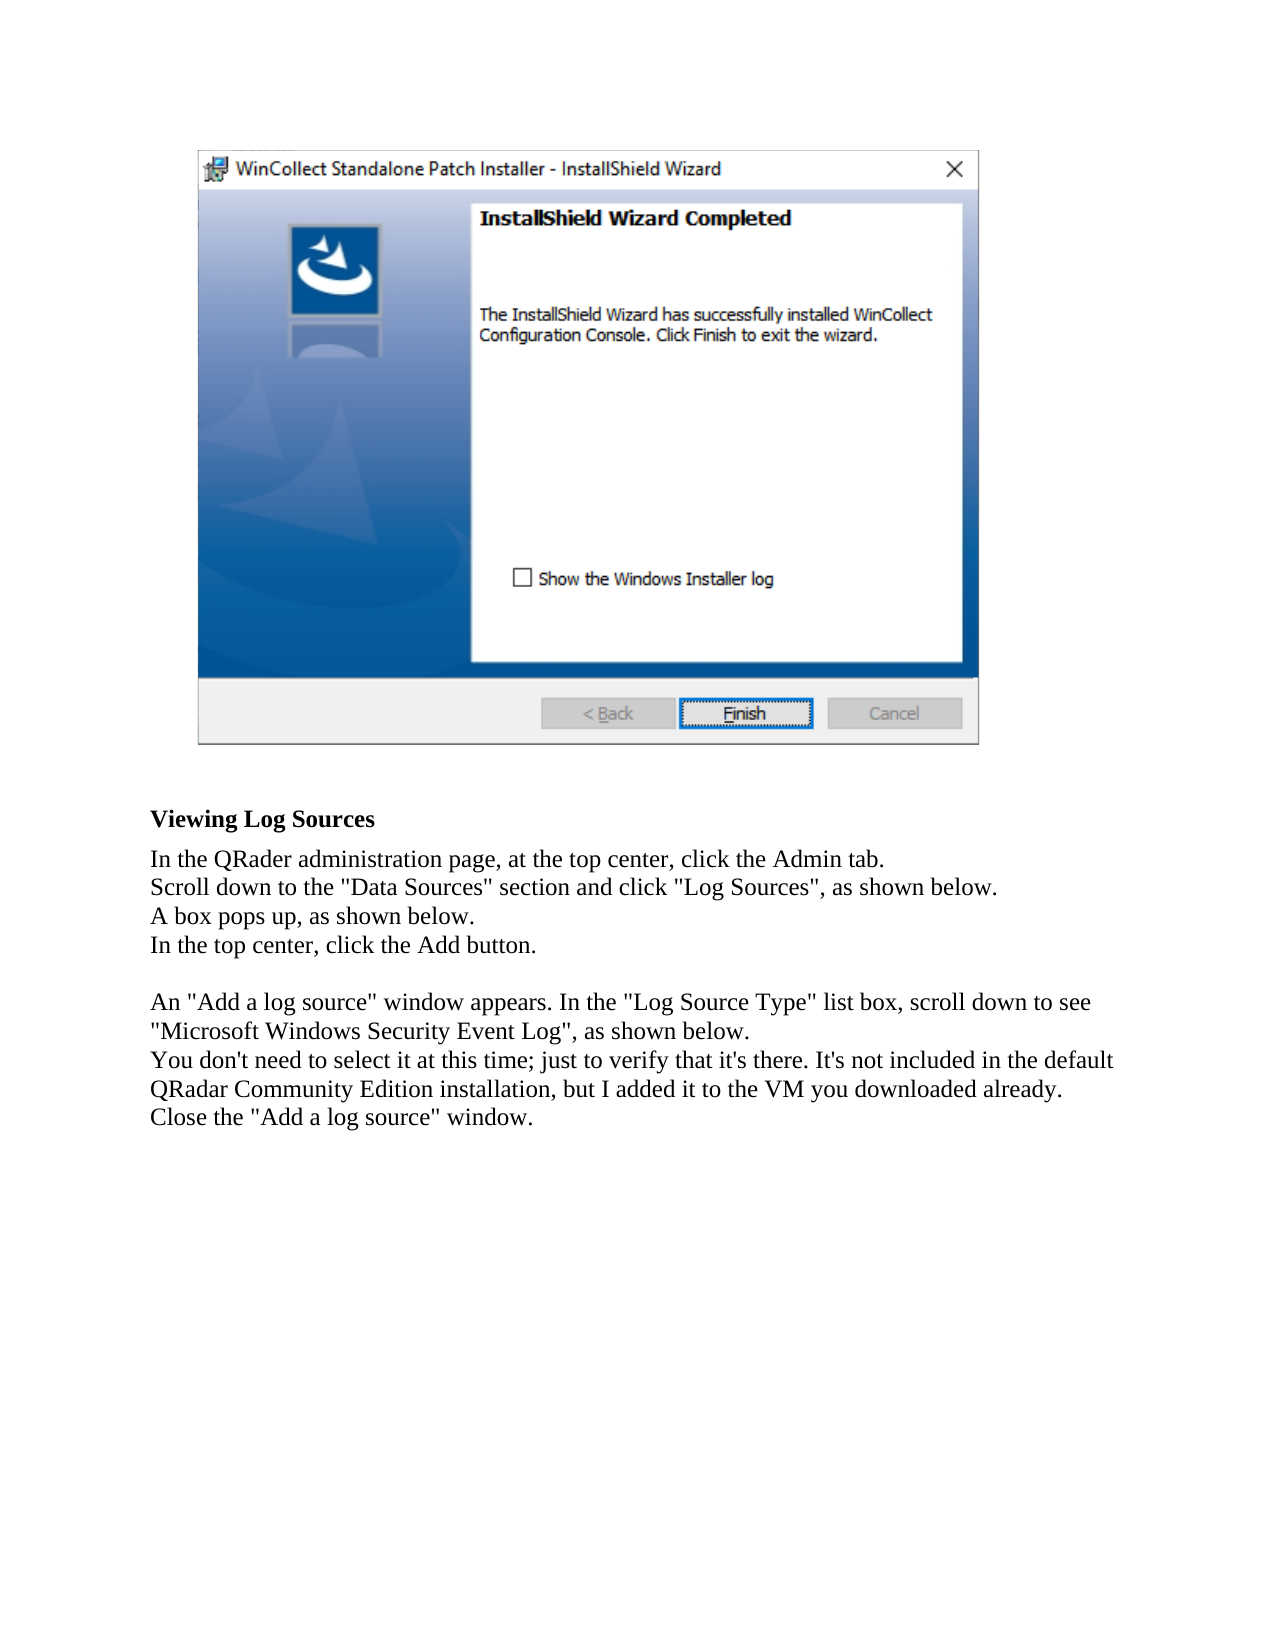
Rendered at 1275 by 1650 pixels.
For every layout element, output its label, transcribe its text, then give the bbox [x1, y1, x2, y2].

text An "Add a log source" window appears. In the "Log Source Type" list box, scroll down to see "Microsoft Windows Security Event Log", as shown below. [150, 987, 1125, 1045]
text A box pops up, as shown below. [150, 901, 1125, 930]
picture [197, 150, 980, 745]
text In the top center, click the Add button. [150, 930, 1125, 959]
text You don't need to select it at this time; just to verify that it's there. It's not included in the default QRadar Community Edition installation, but I added it to the VM you downloaded already. [150, 1045, 1125, 1102]
text Close the "Add a log source" window. [150, 1102, 1125, 1131]
text Scroll down to the "Data Sources" section and click "Log Sources", as shown below. [150, 872, 1125, 901]
text Viewing Log Sources [150, 794, 1125, 833]
text In the QRader administration page, at the top center, click the Admin tab. [150, 844, 1125, 872]
